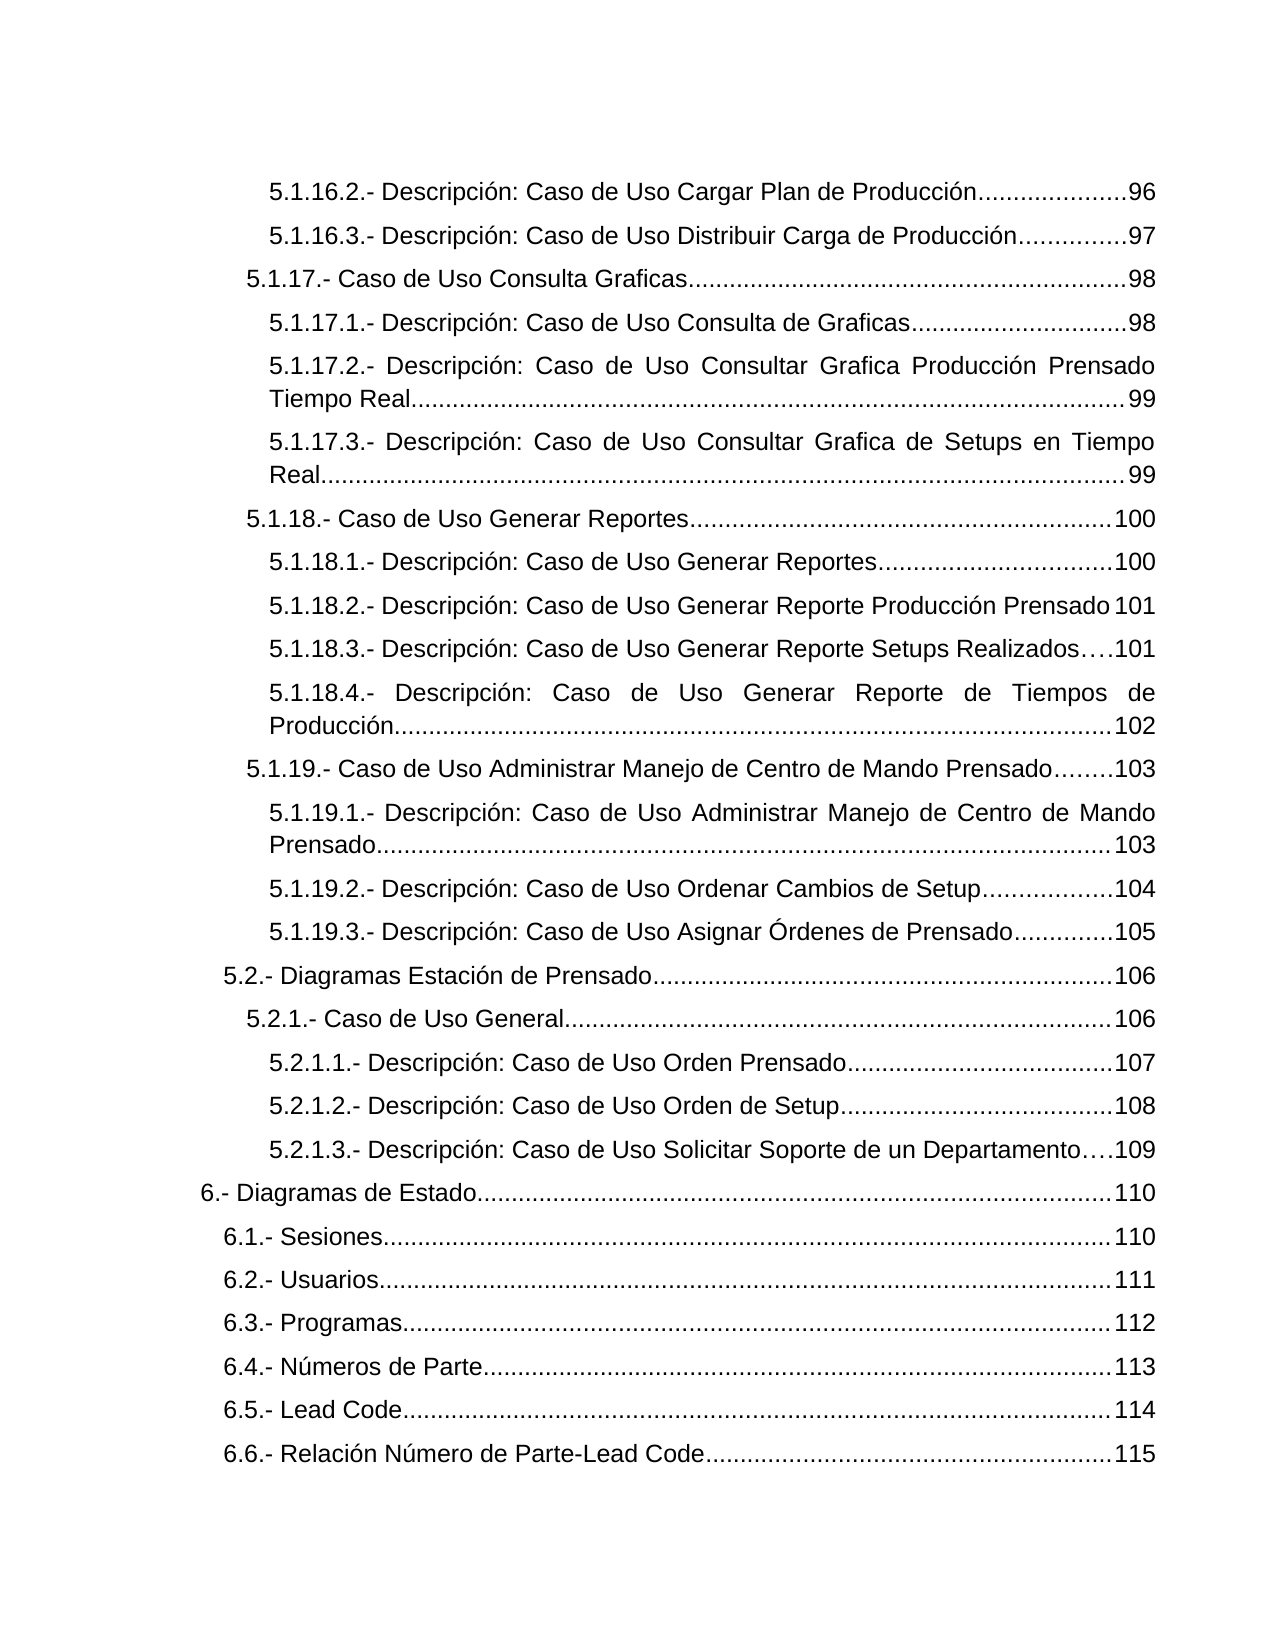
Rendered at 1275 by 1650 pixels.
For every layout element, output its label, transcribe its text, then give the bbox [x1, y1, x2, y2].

text 5.1.16.3.- Descripción: Caso de Uso Distribuir Carga de Producción 97 [269, 221, 1157, 249]
text 5.1.18.2.- Descripción: Caso de Uso Generar Reporte Producción Prensado 101 [269, 591, 1157, 619]
text 6.1.- Sesiones 110 [223, 1221, 1157, 1250]
text 5.1.16.2.- Descripción: Caso de Uso Cargar Plan de Producción 96 [269, 177, 1157, 206]
text 5.1.17.1.- Descripción: Caso de Uso Consulta de Graficas 98 [269, 307, 1157, 336]
text 5.1.18.3.- Descripción: Caso de Uso Generar Reporte Setups Realizados 101 [269, 634, 1157, 663]
text 6.2.- Usuarios 111 [223, 1265, 1157, 1294]
text 5.1.17.2.- Descripción: Caso de Uso Consultar Grafica Producción Prensado Tiempo Real 99 [269, 351, 1157, 413]
text 6.6.- Relación Número de Parte-Lead Code 115 [223, 1439, 1157, 1467]
text 5.2.1.- Caso de Uso General 106 [246, 1004, 1157, 1033]
text 5.1.18.- Caso de Uso Generar Reportes 100 [246, 504, 1157, 533]
text 5.1.19.1.- Descripción: Caso de Uso Administrar Manejo de Centro de Mando Prensado 103 [269, 797, 1157, 859]
text 6.- Diagramas de Estado 110 [200, 1178, 1157, 1207]
text 5.1.18.4.- Descripción: Caso de Uso Generar Reporte de Tiempos de Producción 102 [269, 678, 1157, 739]
text 5.2.1.2.- Descripción: Caso de Uso Orden de Setup 108 [269, 1091, 1157, 1120]
text 6.3.- Programas 112 [223, 1308, 1157, 1337]
text 5.2.1.3.- Descripción: Caso de Uso Solicitar Soporte de un Departamento 109 [269, 1134, 1157, 1163]
text 5.1.19.- Caso de Uso Administrar Manejo de Centro de Mando Prensado 103 [246, 754, 1157, 783]
text 5.1.19.2.- Descripción: Caso de Uso Ordenar Cambios de Setup 104 [269, 874, 1157, 903]
text 5.1.17.3.- Descripción: Caso de Uso Consultar Grafica de Setups en Tiempo Real 99 [269, 427, 1157, 489]
text 6.4.- Números de Parte 113 [223, 1352, 1157, 1381]
text 5.1.18.1.- Descripción: Caso de Uso Generar Reportes 100 [269, 547, 1157, 576]
text 6.5.- Lead Code 114 [223, 1395, 1157, 1424]
text 5.1.17.- Caso de Uso Consulta Graficas 98 [246, 264, 1157, 293]
text 5.2.1.1.- Descripción: Caso de Uso Orden Prensado 107 [269, 1048, 1157, 1076]
text 5.1.19.3.- Descripción: Caso de Uso Asignar Órdenes de Prensado 105 [269, 917, 1157, 946]
text 5.2.- Diagramas Estación de Prensado 106 [223, 961, 1157, 989]
